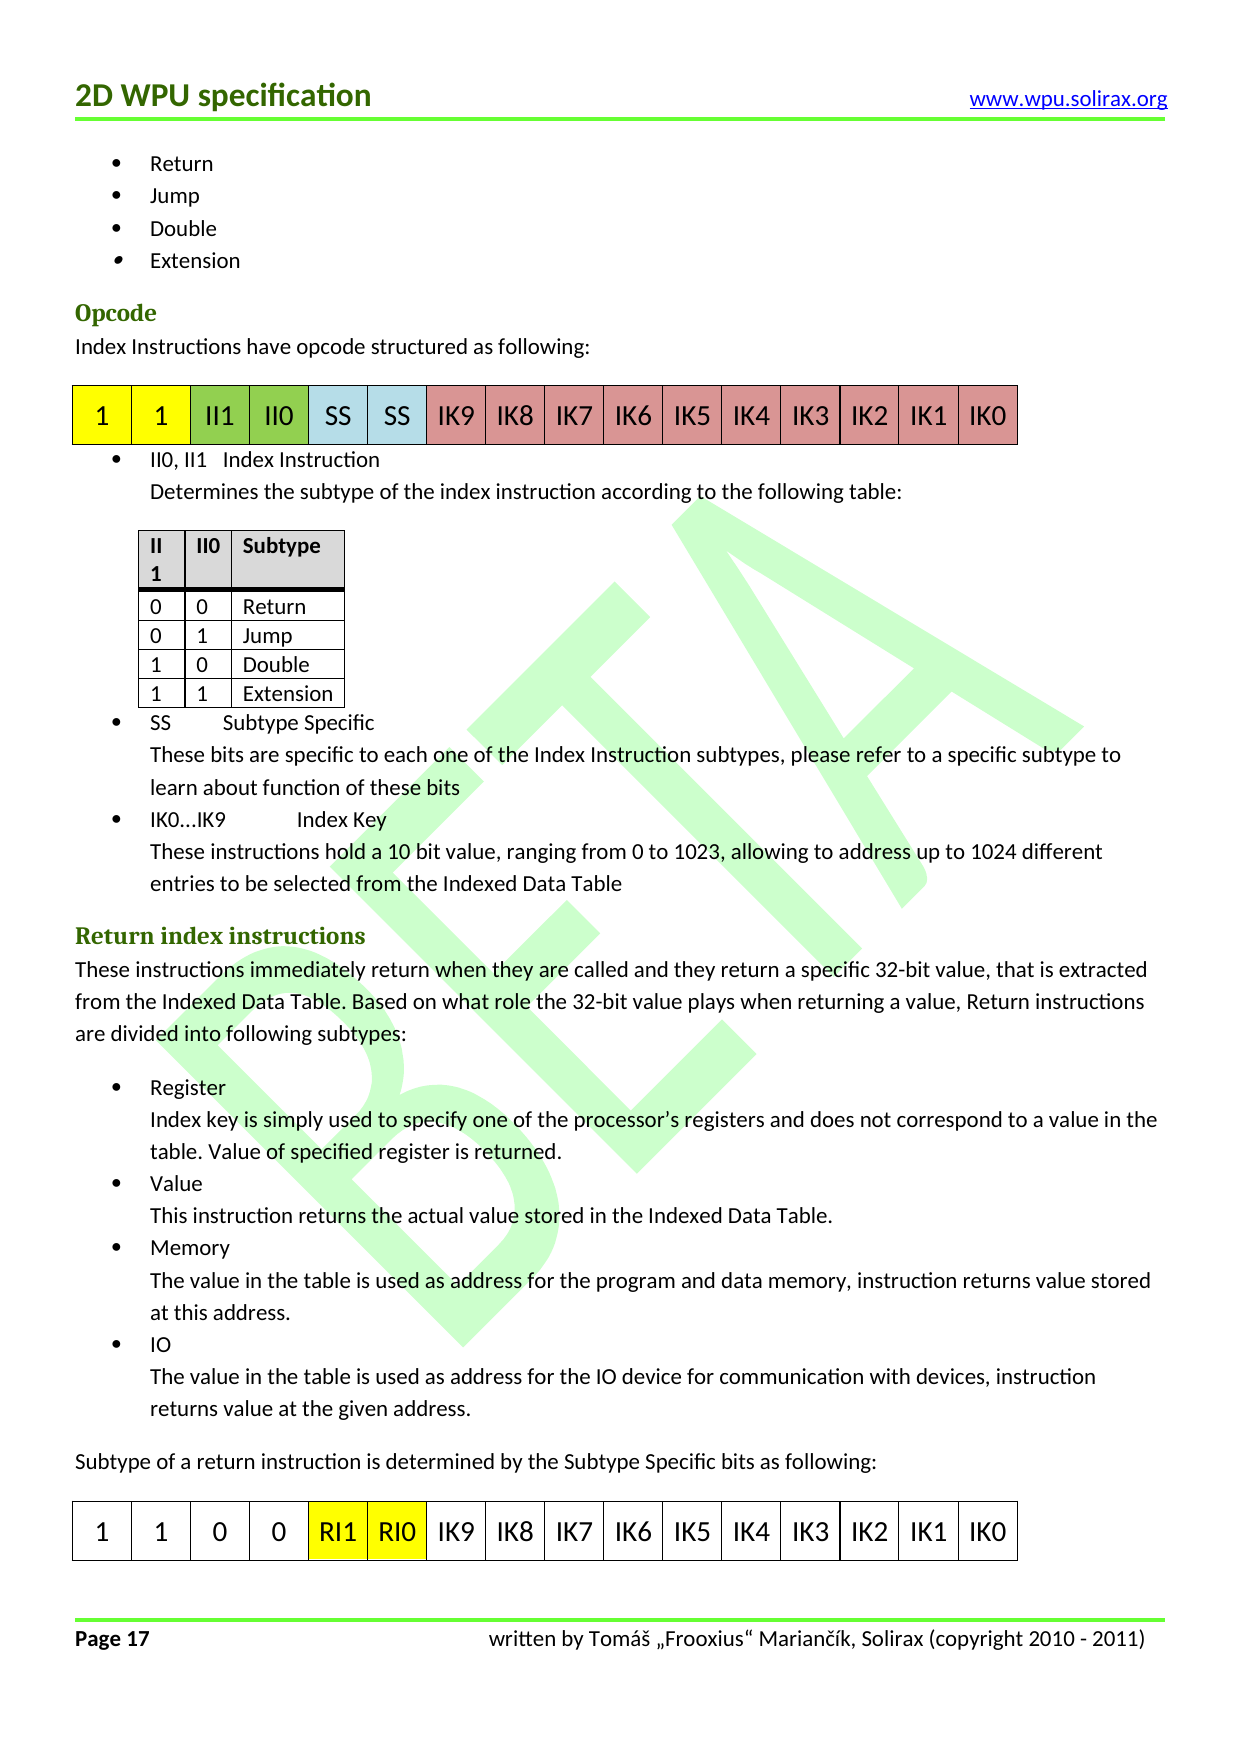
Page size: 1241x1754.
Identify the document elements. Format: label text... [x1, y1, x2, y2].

table_header 0 [191, 1502, 249, 1559]
list Return [112, 149, 1165, 177]
list Jump [112, 181, 1165, 209]
table_cell 1 [186, 679, 231, 707]
table_header Subtype [232, 531, 344, 587]
table_header SS [368, 386, 426, 444]
table_cell 0 [186, 592, 231, 620]
list II0, II1 Index Instruction Determines the subtype of the index instruction according to the following table: [112, 445, 1165, 505]
table_header II0 [186, 531, 231, 587]
table_header II1 [139, 531, 184, 587]
table_header II1 [191, 386, 249, 444]
table_header IK7 [545, 386, 603, 444]
table_header IK2 [841, 386, 898, 444]
table_cell 0 [186, 650, 231, 678]
table_header IK9 [427, 1502, 485, 1559]
table_header IK4 [722, 386, 780, 444]
table_header IK6 [604, 1502, 662, 1559]
table_header IK5 [663, 386, 721, 444]
subtitle Return index instructions [75, 922, 1165, 951]
table_header 1 [132, 386, 190, 444]
table_cell 1 [186, 621, 231, 649]
table_header IK1 [899, 386, 958, 444]
list IK0...IK9 Index Key These instructions hold a 10 bit value, ranging from 0 to 1023, allowing to address up to 1024 different entries to be selected from the Indexed Data Table [112, 805, 1165, 897]
table_header IK8 [486, 386, 544, 444]
table_cell Extension [232, 679, 344, 707]
table_header IK3 [781, 1502, 839, 1559]
table_header 0 [250, 1502, 308, 1559]
table_header 1 [73, 1502, 131, 1559]
table_header SS [309, 386, 367, 444]
table_header RI0 [368, 1502, 426, 1559]
table_header IK2 [841, 1502, 898, 1559]
text Subtype of a return instruction is determined by the Subtype Specific bits as following: [75, 1447, 1165, 1476]
table_header IK0 [959, 386, 1017, 444]
list Extension [112, 246, 1165, 274]
table_header IK7 [545, 1502, 603, 1559]
list IO The value in the table is used as address for the IO device for communication with devices, instruction returns value at the given address. [112, 1330, 1165, 1422]
table_cell Jump [232, 621, 344, 649]
table_header RI1 [309, 1502, 367, 1559]
text These instructions immediately return when they are called and they return a specific 32-bit value, that is extracted from the Indexed Data Table. Based on what role the 32-bit value plays when returning a value, Return instructions are divided into following subtypes: [75, 955, 1165, 1048]
list SS Subtype Specific These bits are specific to each one of the Index Instruction subtypes, please refer to a specific subtype to learn about function of these bits [112, 708, 1165, 801]
table_cell 0 [139, 592, 184, 620]
table_header IK6 [604, 386, 662, 444]
table_header 1 [73, 386, 131, 444]
list Double [112, 214, 1165, 242]
table_header IK0 [959, 1502, 1017, 1559]
table_cell 1 [139, 679, 184, 707]
text Index Instructions have opcode structured as following: [75, 332, 1165, 360]
list Register Index key is simply used to specify one of the processor’s registers and does not correspond to a value in the table. Value of specified register is returned. [112, 1073, 1165, 1165]
subtitle Opcode [75, 299, 1165, 328]
table_header IK8 [486, 1502, 544, 1559]
table_header IK5 [663, 1502, 721, 1559]
table_cell Double [232, 650, 344, 678]
table_header IK1 [899, 1502, 958, 1559]
list Value This instruction returns the actual value stored in the Indexed Data Table. [112, 1169, 1165, 1229]
table_header IK3 [781, 386, 839, 444]
table_cell 1 [139, 650, 184, 678]
table_cell Return [232, 592, 344, 620]
table_header II0 [250, 386, 308, 444]
table_header 1 [132, 1502, 190, 1559]
list Memory The value in the table is used as address for the program and data memory, instruction returns value stored at this address. [112, 1233, 1165, 1326]
table_header IK9 [427, 386, 485, 444]
table_cell 0 [139, 621, 184, 649]
table_header IK4 [722, 1502, 780, 1559]
